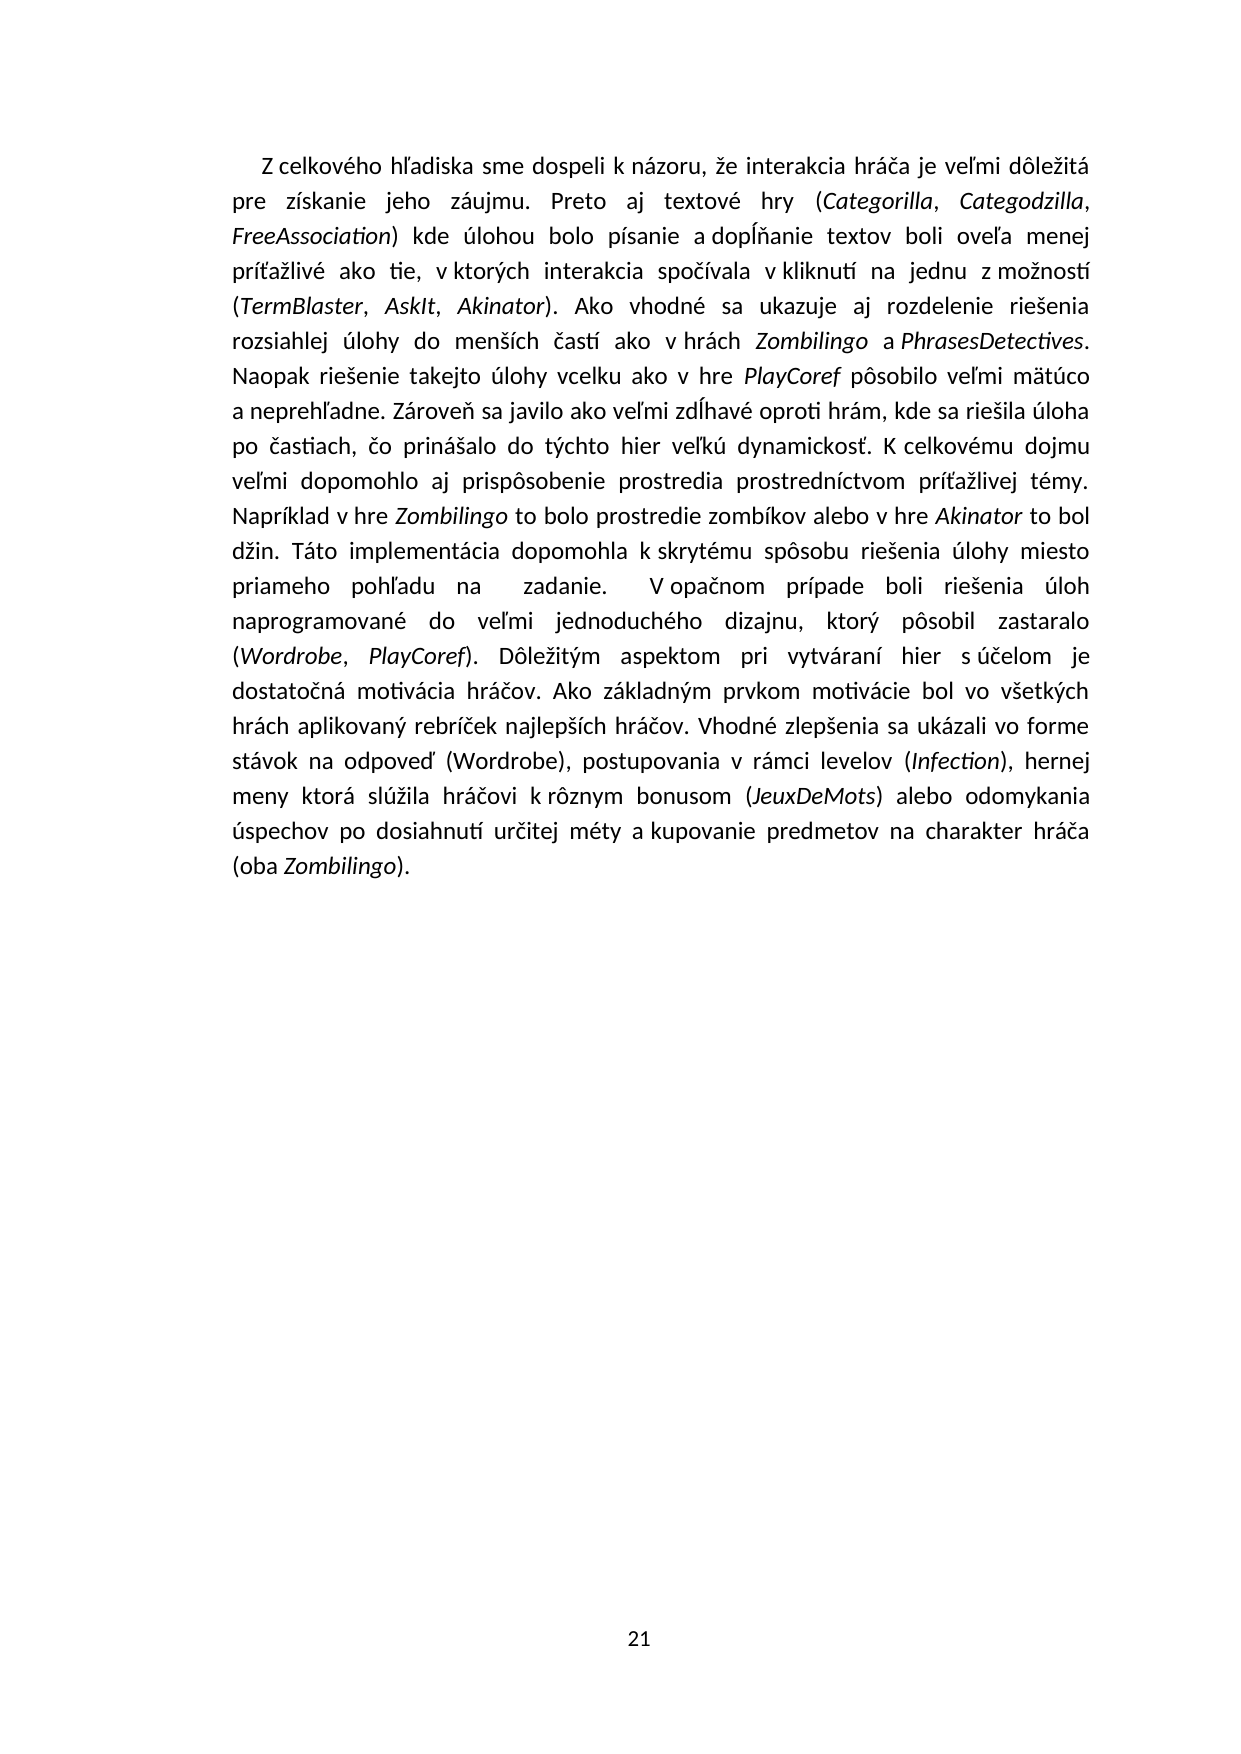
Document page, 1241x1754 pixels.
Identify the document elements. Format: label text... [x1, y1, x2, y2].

text Z celkového hľadiska sme dospeli k názoru, že interakcia hráča je veľmi dôležitá pre získanie jeho záujmu. Preto aj textové hry (Categorilla, Categodzilla, FreeAssociation) kde úlohou bolo písanie a dopĺňanie textov boli oveľa menej príťažlivé ako tie, v ktorých interakcia spočívala v kliknutí na jednu z možností (TermBlaster, AskIt, Akinator). Ako vhodné sa ukazuje aj rozdelenie riešenia rozsiahlej úlohy do menších častí ako v hrách Zombilingo a PhrasesDetectives. Naopak riešenie takejto úlohy vcelku ako v hre PlayCoref pôsobilo veľmi mätúco a neprehľadne. Zároveň sa javilo ako veľmi zdĺhavé oproti hrám, kde sa riešila úloha po častiach, čo prinášalo do týchto hier veľkú dynamickosť. K celkovému dojmu veľmi dopomohlo aj prispôsobenie prostredia prostredníctvom príťažlivej témy. Napríklad v hre Zombilingo to bolo prostredie zombíkov alebo v hre Akinator to bol džin. Táto implementácia dopomohla k skrytému spôsobu riešenia úlohy miesto priameho pohľadu na zadanie. V opačnom prípade boli riešenia úloh naprogramované do veľmi jednoduchého dizajnu, ktorý pôsobil zastaralo (Wordrobe, PlayCoref). Dôležitým aspektom pri vytváraní hier s účelom je dostatočná motivácia hráčov. Ako základným prvkom motivácie bol vo všetkých hrách aplikovaný rebríček najlepších hráčov. Vhodné zlepšenia sa ukázali vo forme stávok na odpoveď (Wordrobe), postupovania v rámci levelov (Infection), hernej meny ktorá slúžila hráčovi k rôznym bonusom (JeuxDeMots) alebo odomykania úspechov po dosiahnutí určitej méty a kupovanie predmetov na charakter hráča (oba Zombilingo). [232, 150, 1090, 881]
